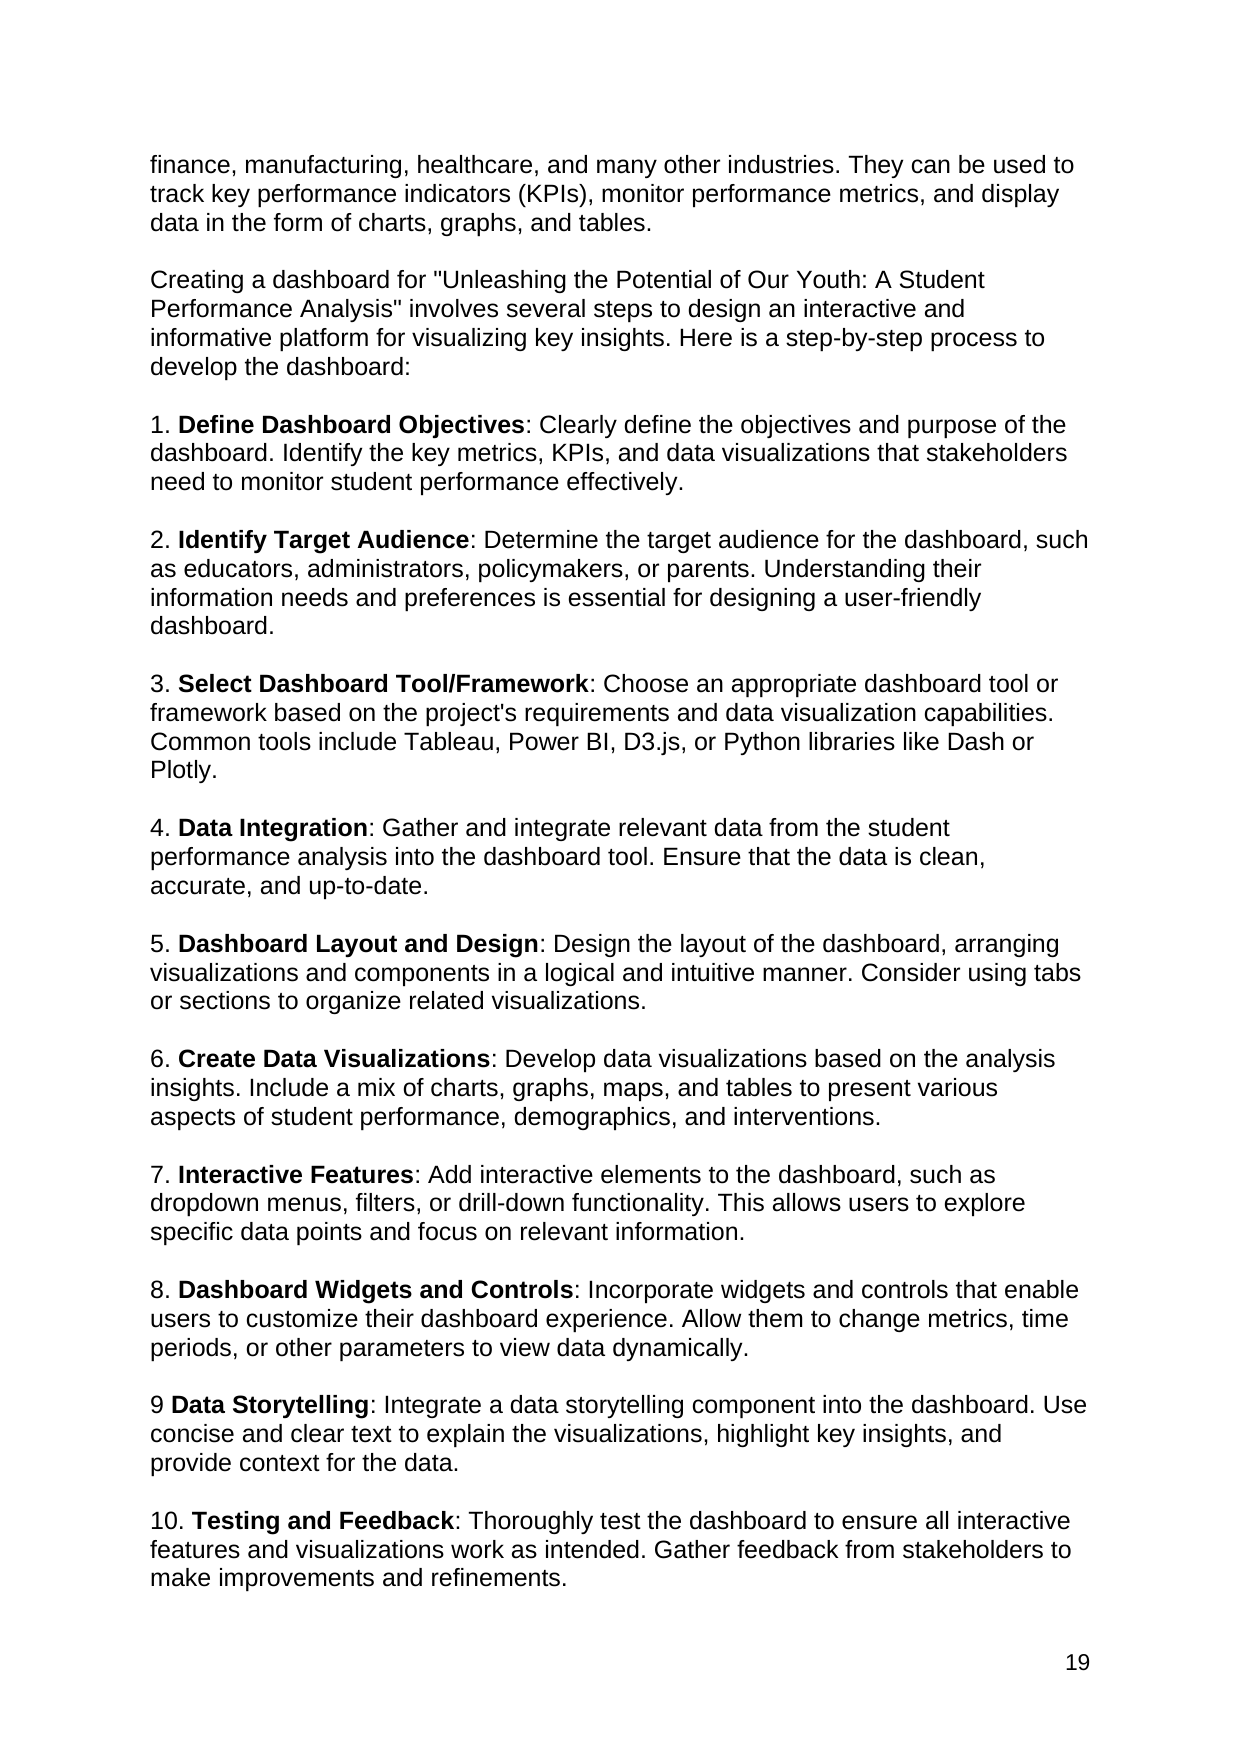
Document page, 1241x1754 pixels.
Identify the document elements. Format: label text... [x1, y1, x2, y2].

text 7. Interactive Features: Add interactive elements to the dashboard, such as dropdown menus, filters, or drill-down functionality. This allows users to explore specific data points and focus on relevant information. [150, 1159, 1090, 1246]
text 8. Dashboard Widgets and Controls: Incorporate widgets and controls that enable users to customize their dashboard experience. Allow them to change metrics, time periods, or other parameters to view data dynamically. [150, 1275, 1090, 1361]
text Creating a dashboard for "Unleashing the Potential of Our Youth: A Student Performance Analysis" involves several steps to design an interactive and informative platform for visualizing key insights. Here is a step-by-step process to develop the dashboard: [150, 265, 1090, 380]
text 10. Testing and Feedback: Thoroughly test the dashboard to ensure all interactive features and visualizations work as intended. Gather feedback from stakeholders to make improvements and refinements. [150, 1506, 1090, 1592]
text 6. Create Data Visualizations: Develop data visualizations based on the analysis insights. Include a mix of charts, graphs, maps, and tables to present various aspects of student performance, demographics, and interventions. [150, 1044, 1090, 1130]
text 2. Identify Target Audience: Determine the target audience for the dashboard, such as educators, administrators, policymakers, or parents. Understanding their information needs and preferences is essential for designing a user-friendly dashboard. [150, 525, 1090, 640]
text 4. Data Integration: Gather and integrate relevant data from the student performance analysis into the dashboard tool. Ensure that the data is clean, accurate, and up-to-date. [150, 813, 1090, 899]
text 1. Define Dashboard Objectives: Clearly define the objectives and purpose of the dashboard. Identify the key metrics, KPIs, and data visualizations that stakeholders need to monitor student performance effectively. [150, 409, 1090, 496]
text 3. Select Dashboard Tool/Framework: Choose an appropriate dashboard tool or framework based on the project's requirements and data visualization capabilities. Common tools include Tableau, Power BI, D3.js, or Python libraries like Dash or Plotly. [150, 669, 1090, 784]
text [150, 150, 1090, 236]
text 9 Data Storytelling: Integrate a data storytelling component into the dashboard. Use concise and clear text to explain the visualizations, highlight key insights, and provide context for the data. [150, 1390, 1090, 1477]
text 5. Dashboard Layout and Design: Design the layout of the dashboard, arranging visualizations and components in a logical and intuitive manner. Consider using tabs or sections to organize related visualizations. [150, 929, 1090, 1015]
